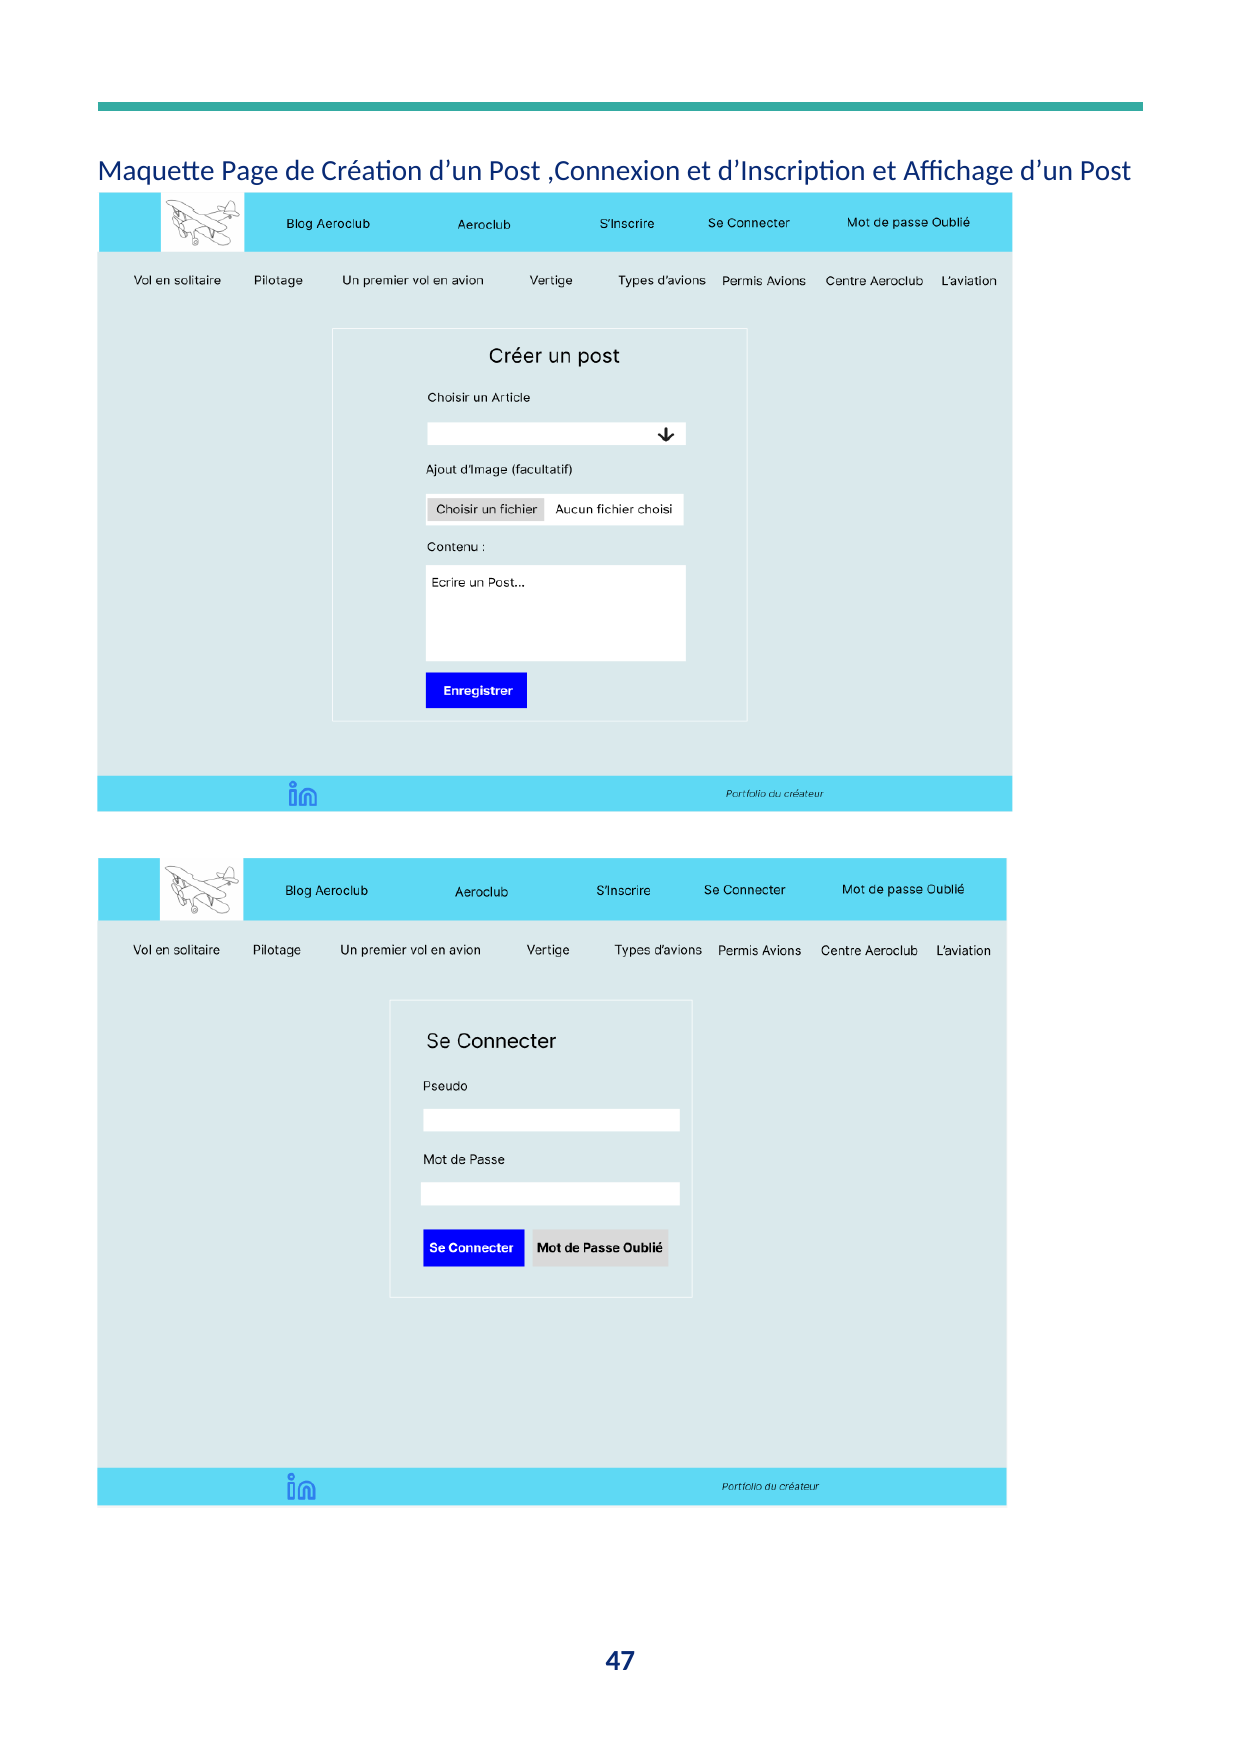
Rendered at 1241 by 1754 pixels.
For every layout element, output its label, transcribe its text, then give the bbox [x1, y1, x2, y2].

picture [97, 192, 1013, 812]
picture [97, 858, 1008, 1508]
